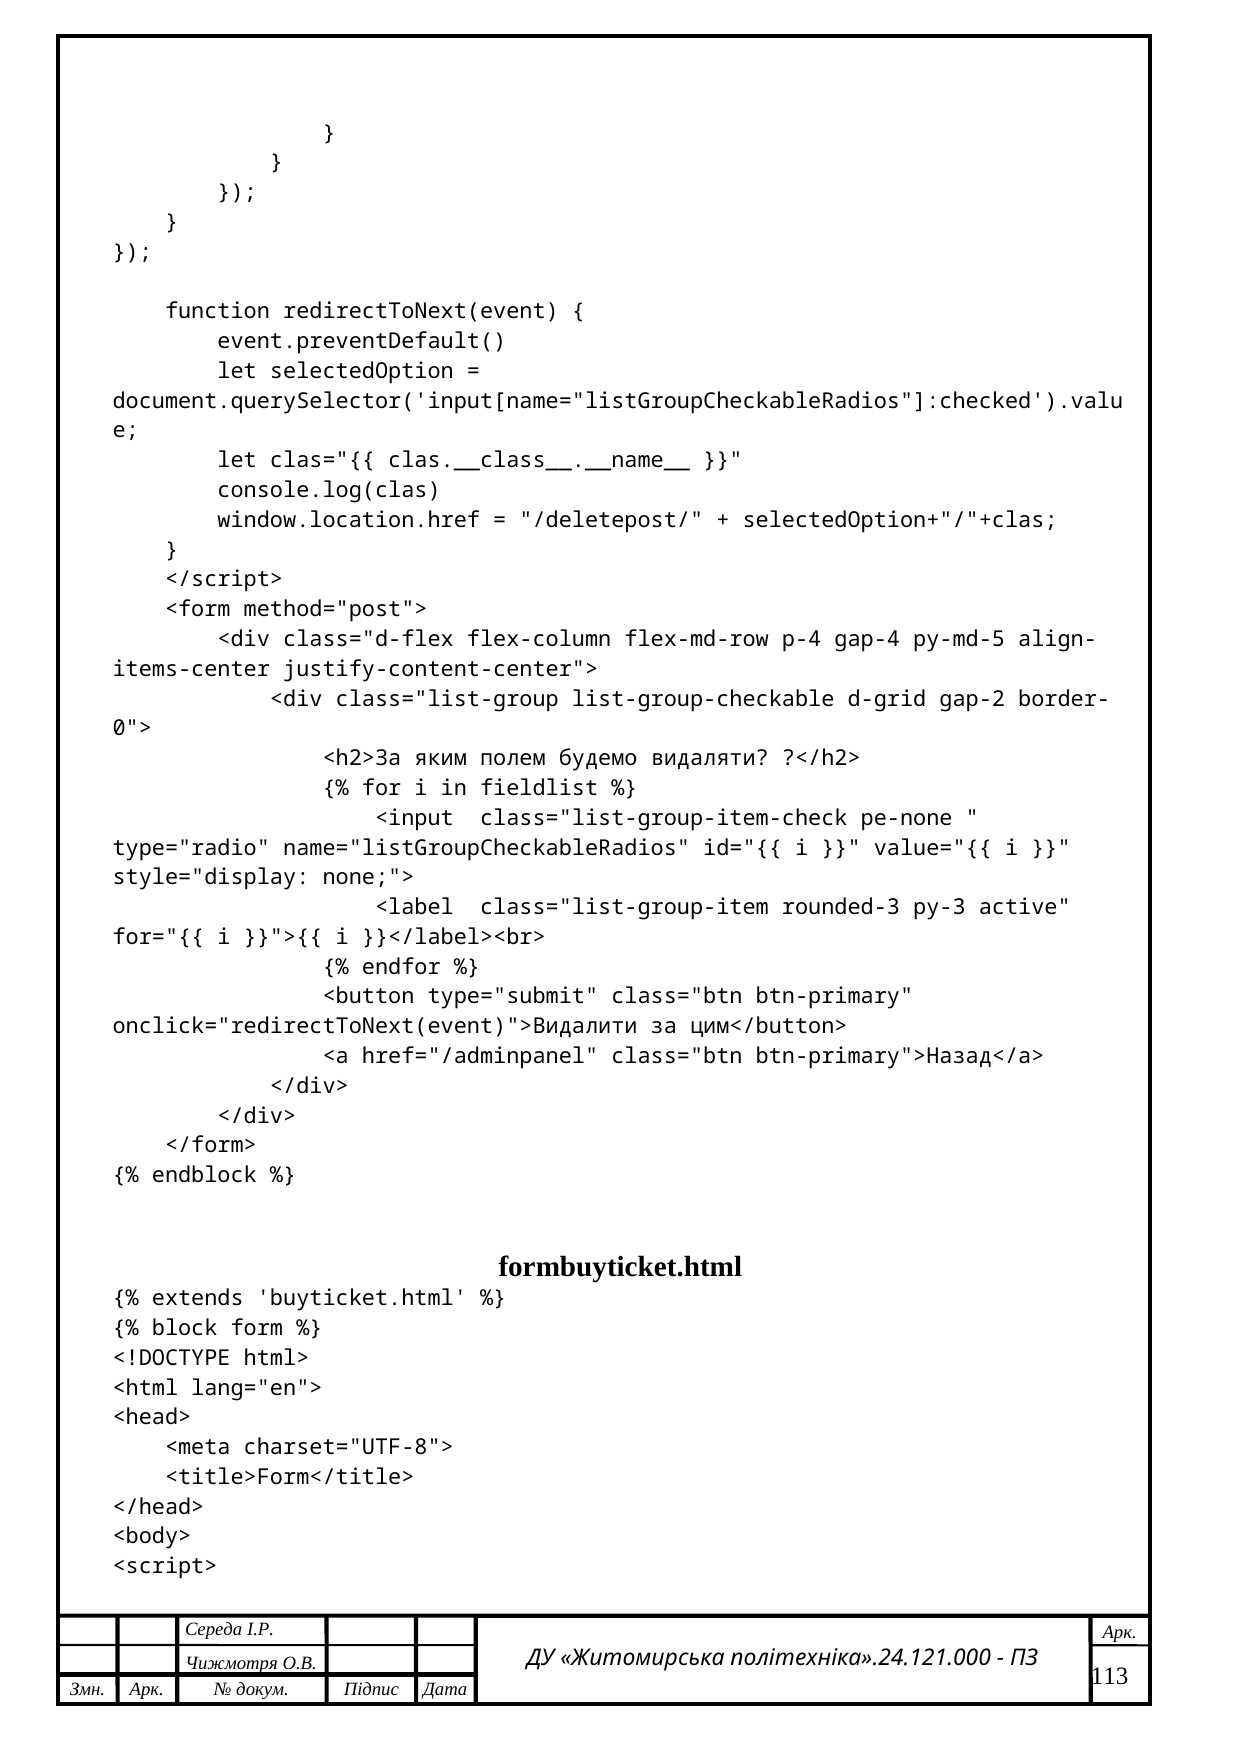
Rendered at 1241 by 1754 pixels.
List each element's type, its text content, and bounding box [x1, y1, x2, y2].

text <div class="d-flex flex-column flex-md-row p-4 gap-4 py-md-5 align-items-center justify-content-center"> [112, 623, 1128, 683]
text }); [112, 236, 1128, 266]
text window.location.href = "/deletepost/" + selectedOption+"/"+clas; [112, 504, 1128, 534]
text </div> [112, 1100, 1128, 1129]
text <body> [112, 1521, 1128, 1550]
text let selectedOption = document.querySelector('input[name="listGroupCheckableRadios"]:checked').value; [112, 355, 1128, 444]
text <head> [112, 1401, 1128, 1431]
text {% endblock %} [112, 1159, 1128, 1189]
text </form> [112, 1129, 1128, 1159]
text </div> [112, 1070, 1128, 1100]
text <script> [112, 1550, 1128, 1580]
text {% endfor %} [112, 951, 1128, 981]
text function redirectToNext(event) { [112, 295, 1128, 325]
text let clas="{{ clas.__class__.__name__ }}" [112, 444, 1128, 474]
text <div class="list-group list-group-checkable d-grid gap-2 border-0"> [112, 683, 1128, 742]
text } [112, 117, 1128, 146]
text <h2>За яким полем будемо видаляти? ?</h2> [112, 742, 1128, 772]
text <form method="post"> [112, 593, 1128, 623]
text <a href="/adminpanel" class="btn btn-primary">Назад</a> [112, 1040, 1128, 1070]
text </head> [112, 1491, 1128, 1521]
text <meta charset="UTF-8"> [112, 1431, 1128, 1461]
text <input class="list-group-item-check pe-none " type="radio" name="listGroupCheckableRadios" id="{{ i }}" value="{{ i }}" style="display: none;"> [112, 802, 1128, 891]
text }); [112, 176, 1128, 206]
text <!DOCTYPE html> [112, 1342, 1128, 1372]
text {% for i in fieldlist %} [112, 772, 1128, 802]
text event.preventDefault() [112, 325, 1128, 355]
text console.log(clas) [112, 474, 1128, 504]
text formbuyticket.html [112, 1249, 1128, 1282]
text } [112, 146, 1128, 176]
text } [112, 534, 1128, 563]
text {% block form %} [112, 1312, 1128, 1342]
text <html lang="en"> [112, 1372, 1128, 1401]
text <label class="list-group-item rounded-3 py-3 active" for="{{ i }}">{{ i }}</label><br> [112, 891, 1128, 951]
text <title>Form</title> [112, 1461, 1128, 1491]
text </script> [112, 563, 1128, 593]
text {% extends 'buyticket.html' %} [112, 1282, 1128, 1312]
text <button type="submit" class="btn btn-primary" onclick="redirectToNext(event)">Видалити за цим</button> [112, 981, 1128, 1040]
text } [112, 206, 1128, 236]
